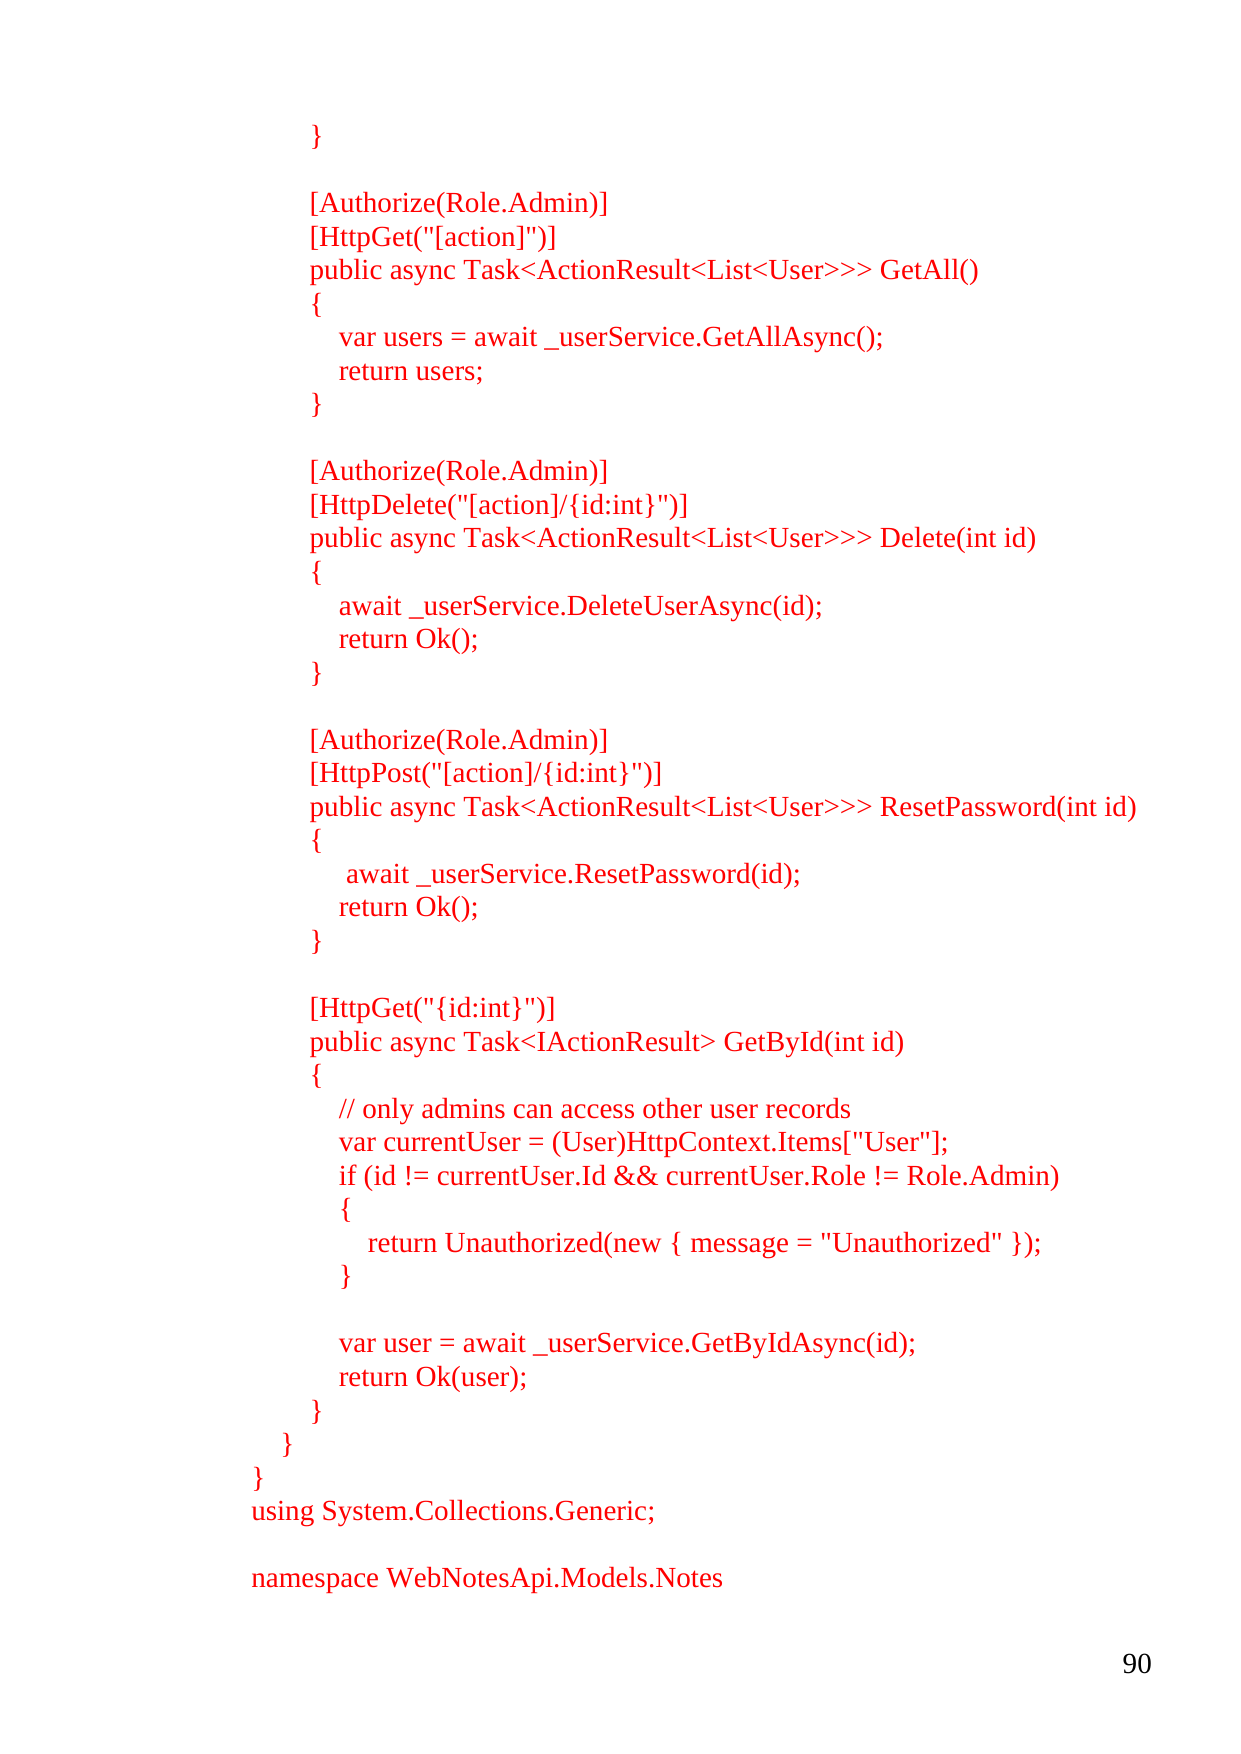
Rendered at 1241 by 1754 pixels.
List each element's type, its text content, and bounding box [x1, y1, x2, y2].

text return Ok(user); [177, 1359, 1152, 1393]
text } [177, 1460, 1152, 1493]
text } [177, 923, 1152, 957]
text [HttpDelete("[action]/{id:int}")] [177, 487, 1152, 521]
text [Authorize(Role.Admin)] [177, 185, 1152, 219]
text using System.Collections.Generic; [177, 1493, 1152, 1527]
text // only admins can access other user records [177, 1091, 1152, 1124]
text [Authorize(Role.Admin)] [177, 722, 1152, 755]
text } [177, 386, 1152, 420]
text { [177, 286, 1152, 319]
text { [177, 554, 1152, 588]
text var users = await _userService.GetAllAsync(); [177, 319, 1152, 353]
text namespace WebNotesApi.Models.Notes [177, 1560, 1152, 1594]
text await _userService.DeleteUserAsync(id); [177, 588, 1152, 621]
text return Unauthorized(new { message = "Unauthorized" }); [177, 1225, 1152, 1258]
text } [177, 1393, 1152, 1426]
text return Ok(); [177, 621, 1152, 655]
text [HttpPost("[action]/{id:int}")] [177, 755, 1152, 789]
text { [177, 822, 1152, 856]
text } [177, 1258, 1152, 1292]
text return users; [177, 353, 1152, 386]
text public async Task<ActionResult<List<User>>> Delete(int id) [177, 521, 1152, 554]
text public async Task<ActionResult<List<User>>> ResetPassword(int id) [177, 789, 1152, 822]
text } [177, 118, 1152, 152]
text { [177, 1191, 1152, 1225]
text [HttpGet("[action]")] [177, 219, 1152, 252]
text [Authorize(Role.Admin)] [177, 453, 1152, 487]
text { [177, 1057, 1152, 1091]
text } [177, 1426, 1152, 1460]
text var user = await _userService.GetByIdAsync(id); [177, 1326, 1152, 1359]
text await _userService.ResetPassword(id); [177, 856, 1152, 889]
text var currentUser = (User)HttpContext.Items["User"]; [177, 1124, 1152, 1158]
text [HttpGet("{id:int}")] [177, 990, 1152, 1024]
text if (id != currentUser.Id && currentUser.Role != Role.Admin) [177, 1158, 1152, 1191]
text public async Task<IActionResult> GetById(int id) [177, 1024, 1152, 1057]
text public async Task<ActionResult<List<User>>> GetAll() [177, 252, 1152, 286]
text } [177, 655, 1152, 688]
text return Ok(); [177, 889, 1152, 923]
